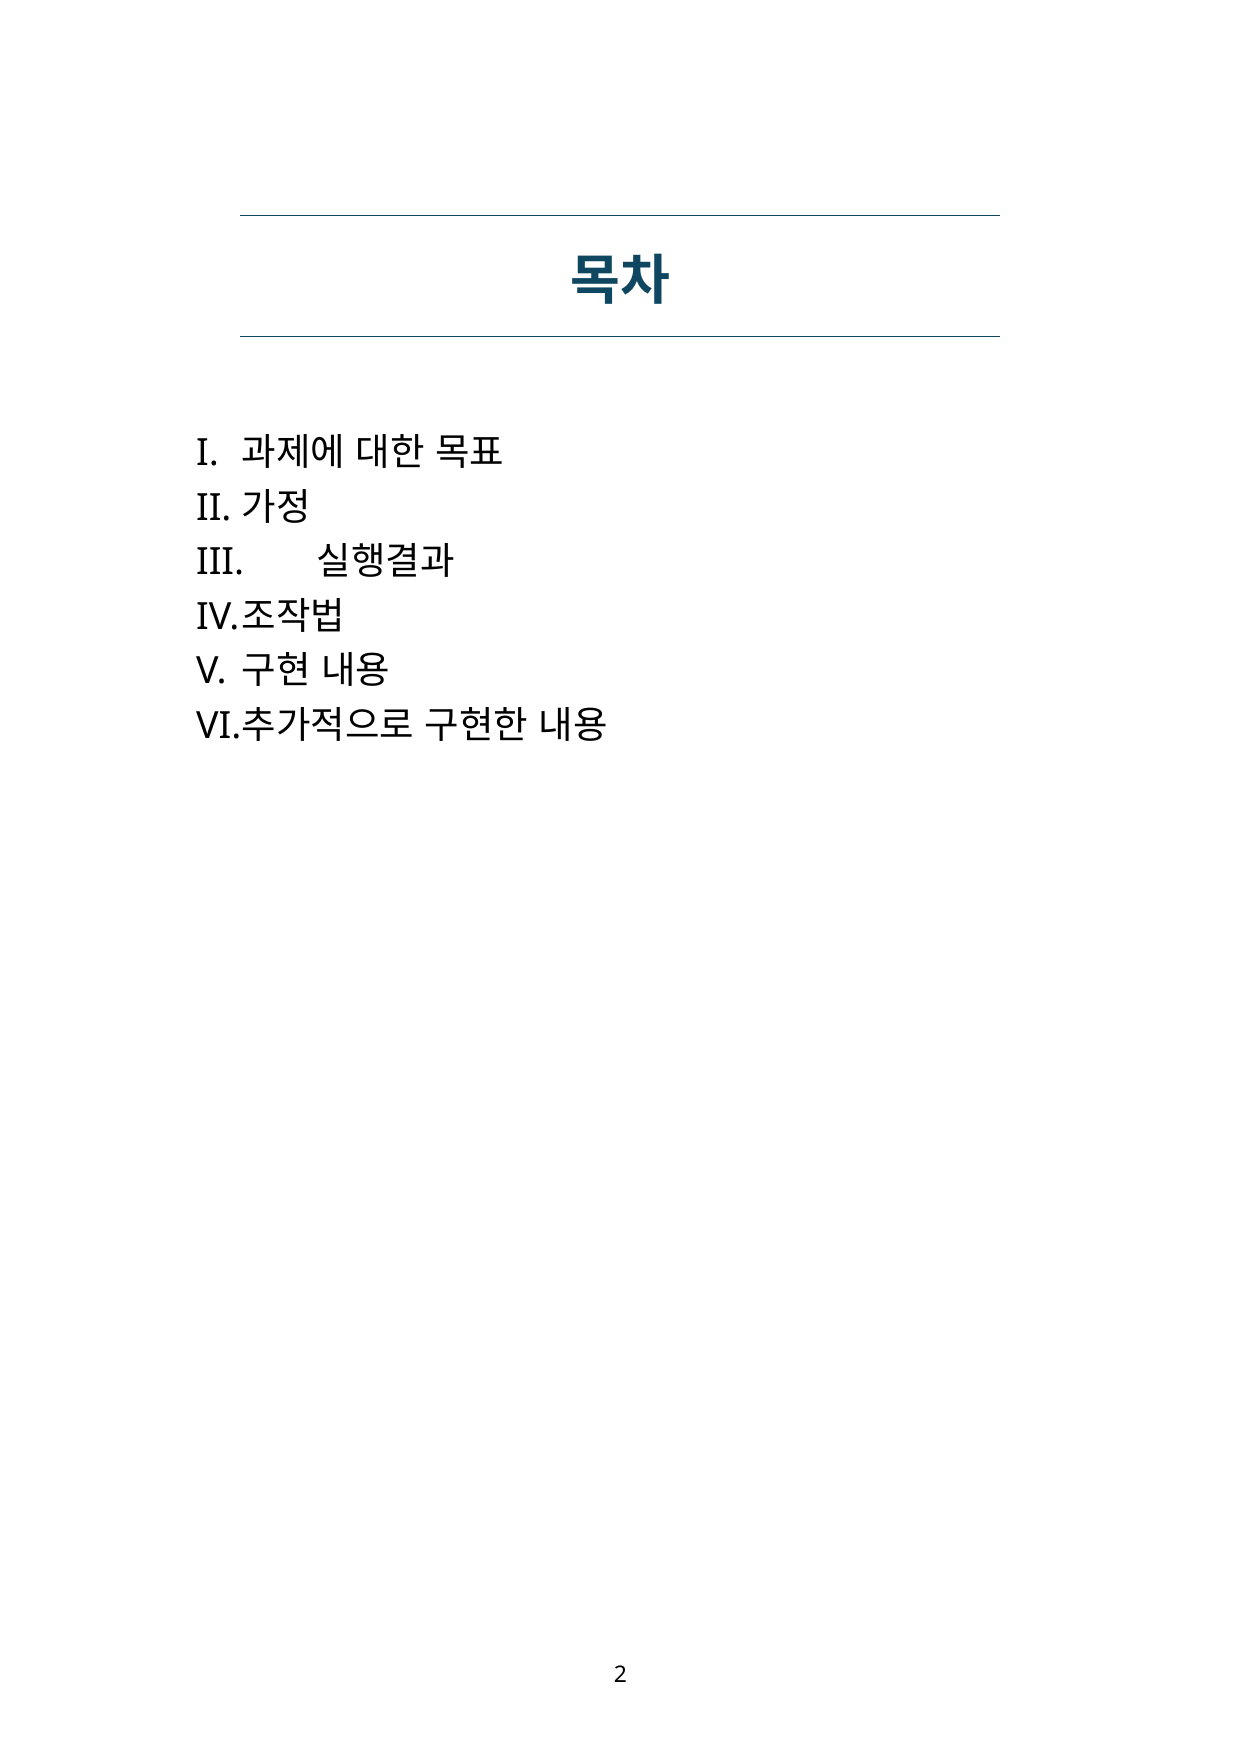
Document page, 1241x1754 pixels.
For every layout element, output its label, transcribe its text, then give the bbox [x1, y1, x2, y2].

list 조작법 [196, 586, 1090, 640]
list 과제에 대한 목표 [196, 422, 1090, 477]
list 실행결과 [196, 531, 1090, 586]
list 가정 [196, 477, 1090, 531]
list 구현 내용 [196, 640, 1090, 695]
text 목차 [240, 216, 1000, 336]
list 추가적으로 구현한 내용 [196, 695, 1090, 749]
